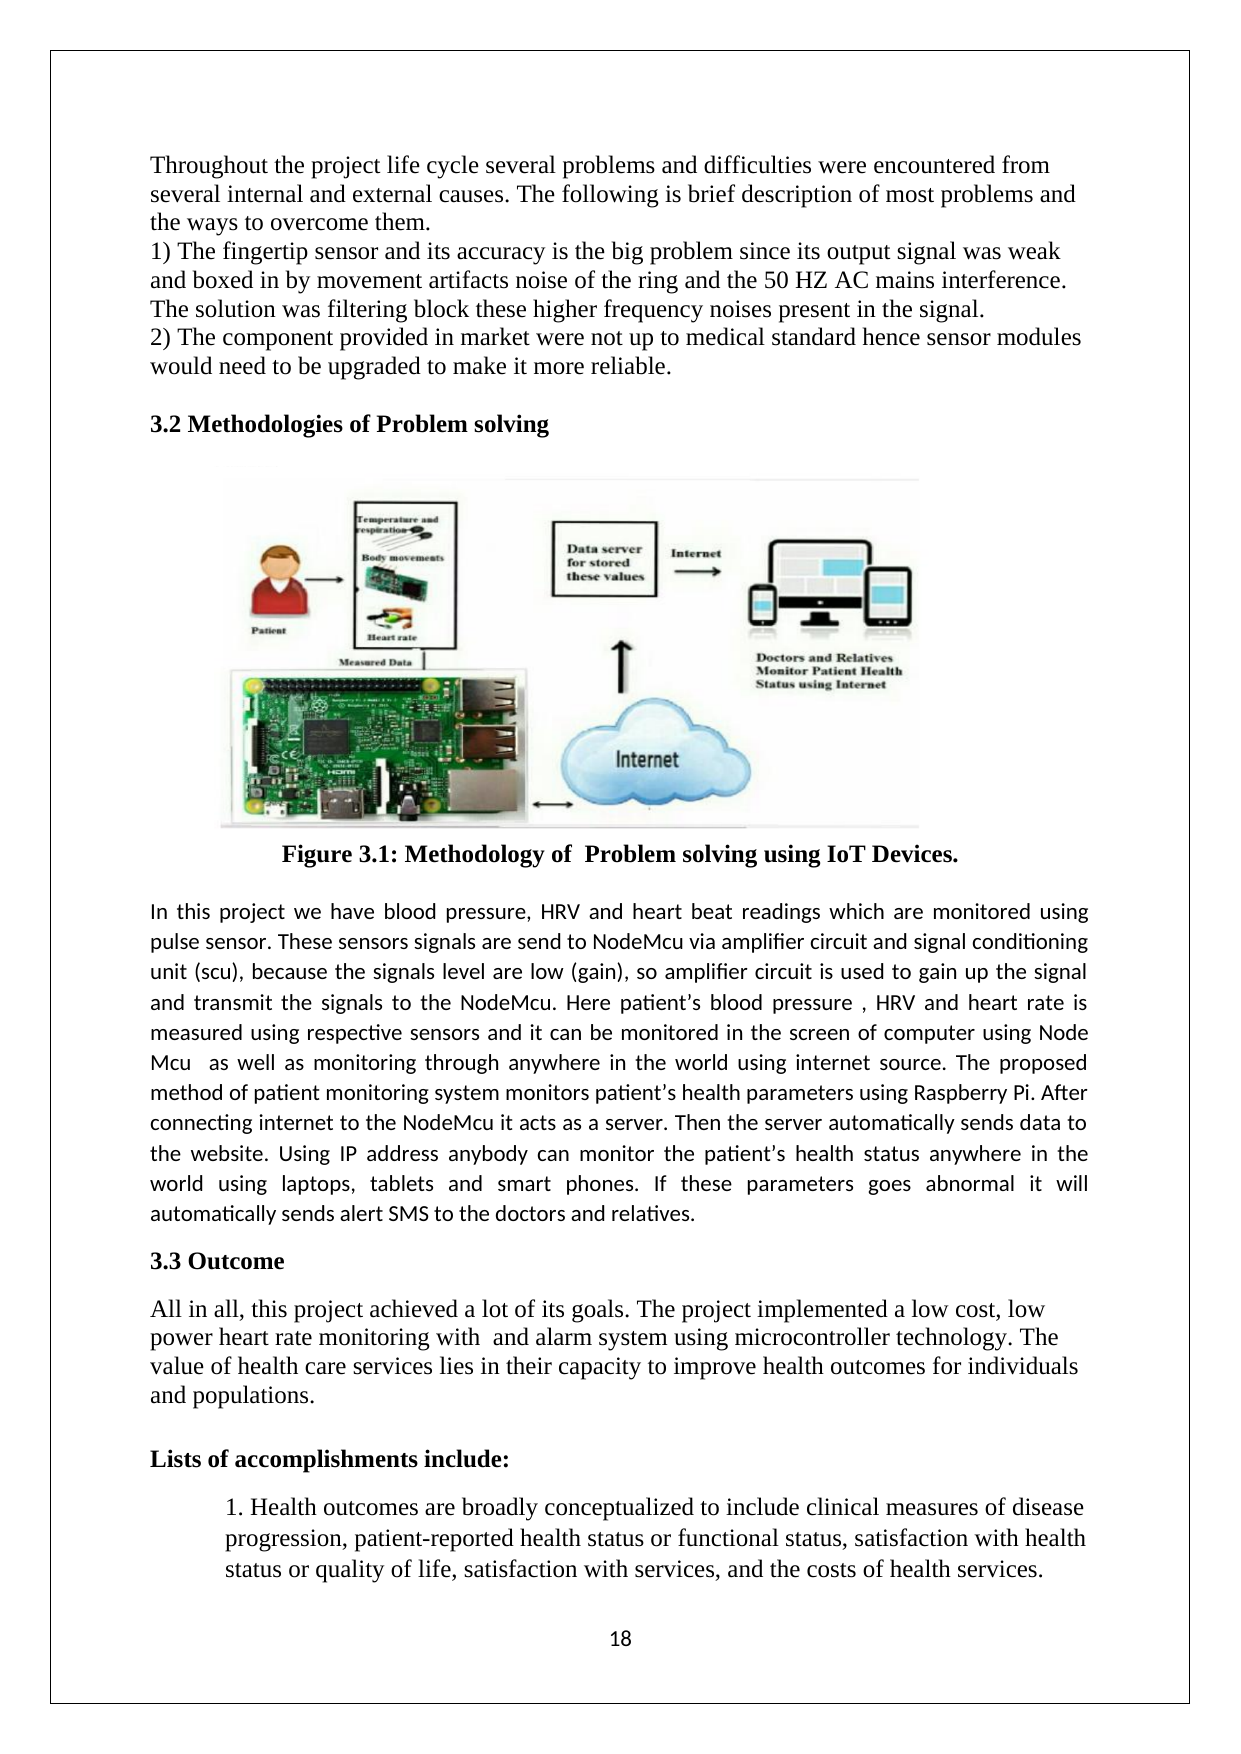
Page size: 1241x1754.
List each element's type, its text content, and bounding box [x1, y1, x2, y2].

text In this project we have blood pressure, HRV and heart beat readings which are monitored using pulse sensor. These sensors signals are send to NodeMcu via amplifier circuit and signal conditioning unit (scu), because the signals level are low (gain), so amplifier circuit is used to gain up the signal and transmit the signals to the NodeMcu. Here patient’s blood pressure , HRV and heart rate is measured using respective sensors and it can be monitored in the screen of computer using Node Mcu as well as monitoring through anywhere in the world using internet source. The proposed method of patient monitoring system monitors patient’s health parameters using Raspberry Pi. After connecting internet to the NodeMcu it acts as a server. Then the server automatically sends data to the website. Using IP address anybody can monitor the patient’s health status anywhere in the world using laptops, tablets and smart phones. If these parameters goes abnormal it will automatically sends alert SMS to the doctors and relatives. [150, 897, 1090, 1227]
text 1) The fingertip sensor and its accuracy is the big problem since its output signal was weak and boxed in by movement artifacts noise of the ring and the 50 HZ AC mains interference. The solution was filtering block these higher frequency noises present in the signal. [150, 236, 1090, 322]
picture [150, 466, 1071, 840]
text Figure 3.1: Methodology of Problem solving using IoT Devices. [150, 839, 1090, 868]
text Lists of accomplishments include: [150, 1444, 1090, 1473]
text 2) The component provided in market were not up to medical standard hence sensor modules would need to be upgraded to make it more reliable. [150, 322, 1090, 380]
text Throughout the project life cycle several problems and difficulties were encountered from several internal and external causes. The following is brief description of most problems and the ways to overcome them. [150, 150, 1090, 236]
text 3.2 Methodologies of Problem solving [150, 409, 1090, 437]
text All in all, this project achieved a lot of its goals. The project implemented a low cost, low power heart rate monitoring with and alarm system using microcontroller technology. The value of health care services lies in their capacity to improve health outcomes for individuals and populations. [150, 1294, 1090, 1409]
text 1. Health outcomes are broadly conceptualized to include clinical measures of disease progression, patient-reported health status or functional status, satisfaction with health status or quality of life, satisfaction with services, and the costs of health services. [225, 1492, 1090, 1583]
text 3.3 Outcome [150, 1246, 1090, 1275]
